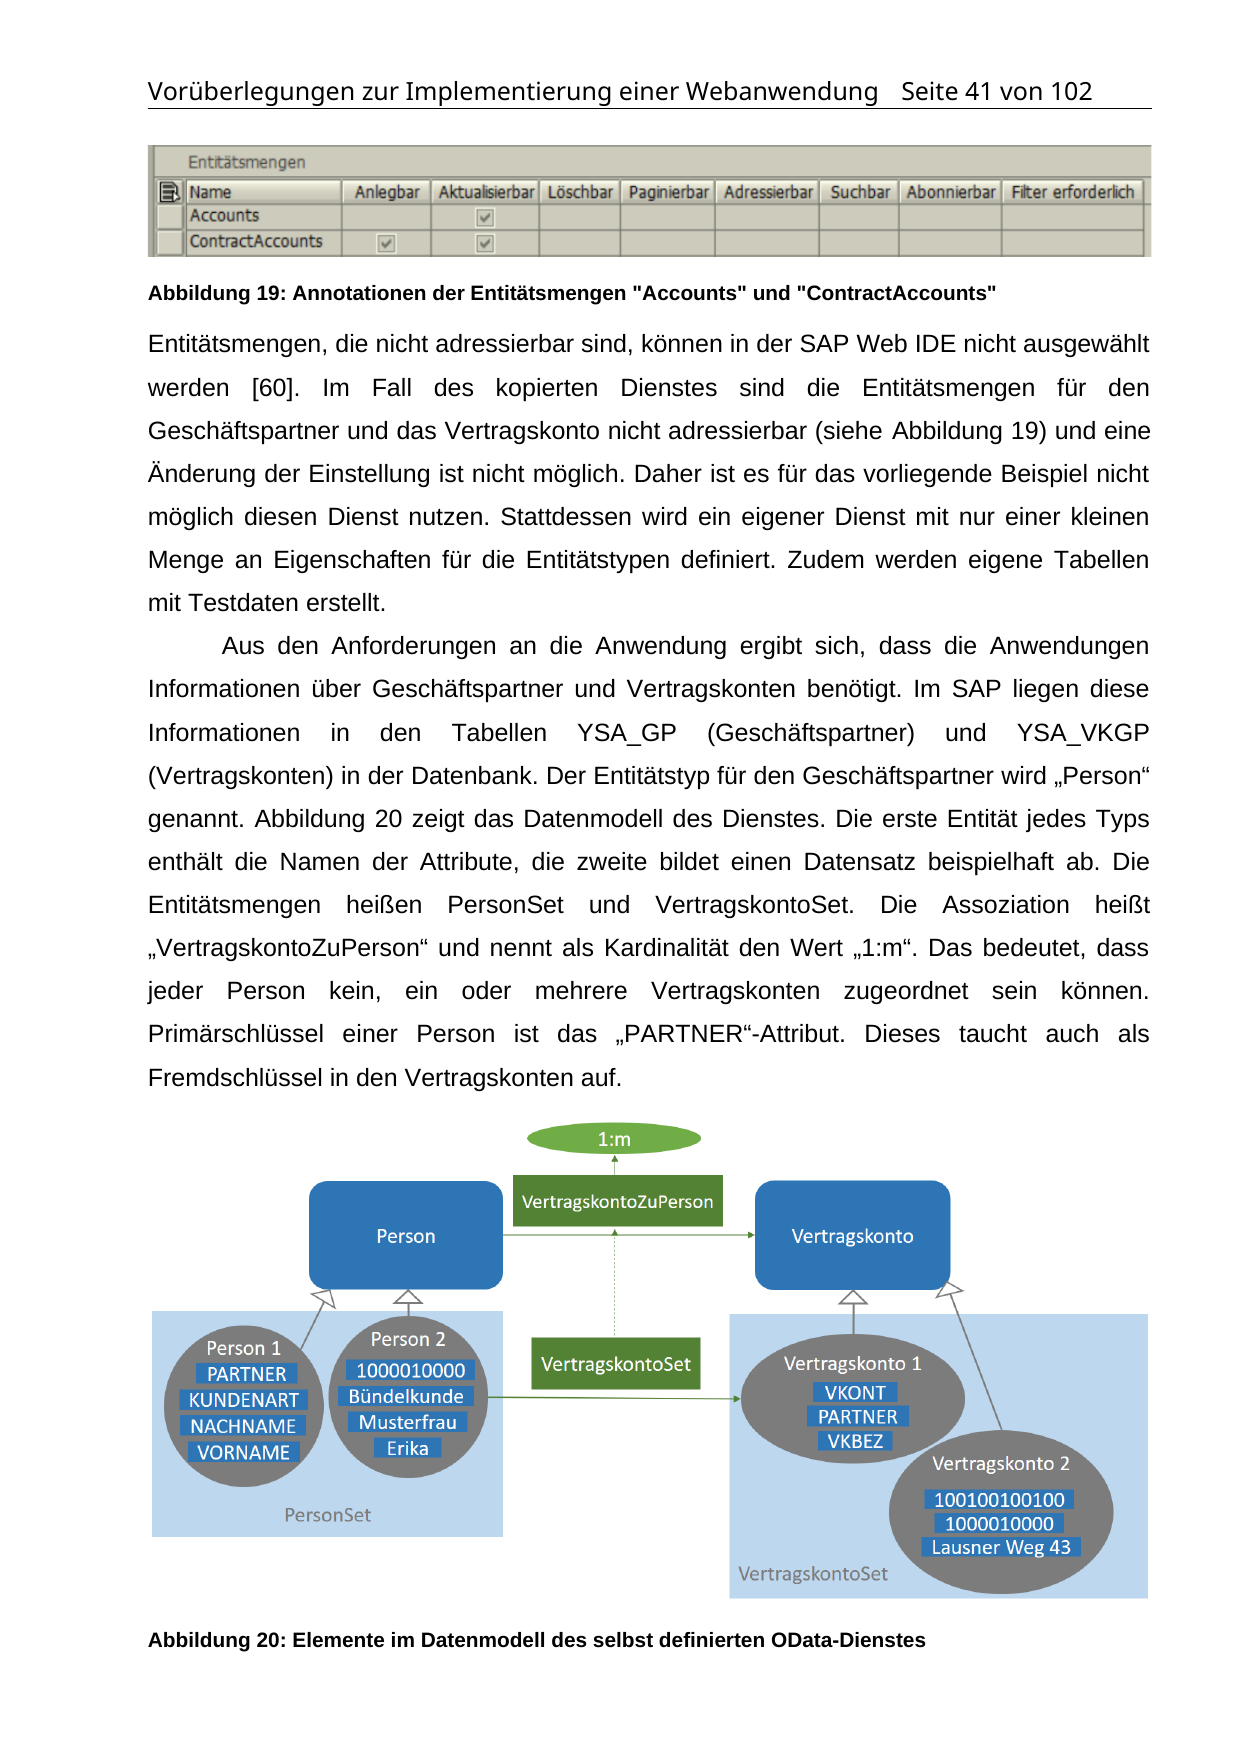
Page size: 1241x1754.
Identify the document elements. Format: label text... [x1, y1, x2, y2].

text Entitätsmengen, die nicht adressierbar sind, können in der SAP Web IDE nicht ausgewählt werden . Im Fall des kopierten Dienstes sind die Entitätsmengen für den Geschäftspartner und das Vertragskonto nicht adressierbar (siehe Abbildung 19) und eine Änderung der Einstellung ist nicht möglich. Daher ist es für das vorliegende Beispiel nicht möglich diesen Dienst nutzen. Stattdessen wird ein eigener Dienst mit nur einer kleinen Menge an Eigenschaften für die Entitätstypen definiert. Zudem werden eigene Tabellen mit Testdaten erstellt. [148, 329, 1152, 617]
picture [147, 1118, 1152, 1601]
text Abbildung 19: Annotationen der Entitätsmengen "Accounts" und "ContractAccounts" [148, 281, 1152, 304]
text Abbildung 20: Elemente im Datenmodell des selbst definierten OData-Dienstes [148, 1601, 1152, 1651]
text Aus den Anforderungen an die Anwendung ergibt sich, dass die Anwendungen Informationen über Geschäftspartner und Vertragskonten benötigt. Im SAP liegen diese Informationen in den Tabellen YSA_GP (Geschäftspartner) und YSA_VKGP (Vertragskonten) in der Datenbank. Der Entitätstyp für den Geschäftspartner wird „Person“ genannt. Abbildung 20 zeigt das Datenmodell des Dienstes. Die erste Entität jedes Typs enthält die Namen der Attribute, die zweite bildet einen Datensatz beispielhaft ab. Die Entitätsmengen heißen PersonSet und VertragskontoSet. Die Assoziation heißt „VertragskontoZuPerson“ und nennt als Kardinalität den Wert „1:m“. Das bedeutet, dass jeder Person kein, ein oder mehrere Vertragskonten zugeordnet sein können. Primärschlüssel einer Person ist das „PARTNER“-Attribut. Dieses taucht auch als Fremdschlüssel in den Vertragskonten auf. [148, 631, 1152, 1091]
picture [147, 145, 1152, 257]
